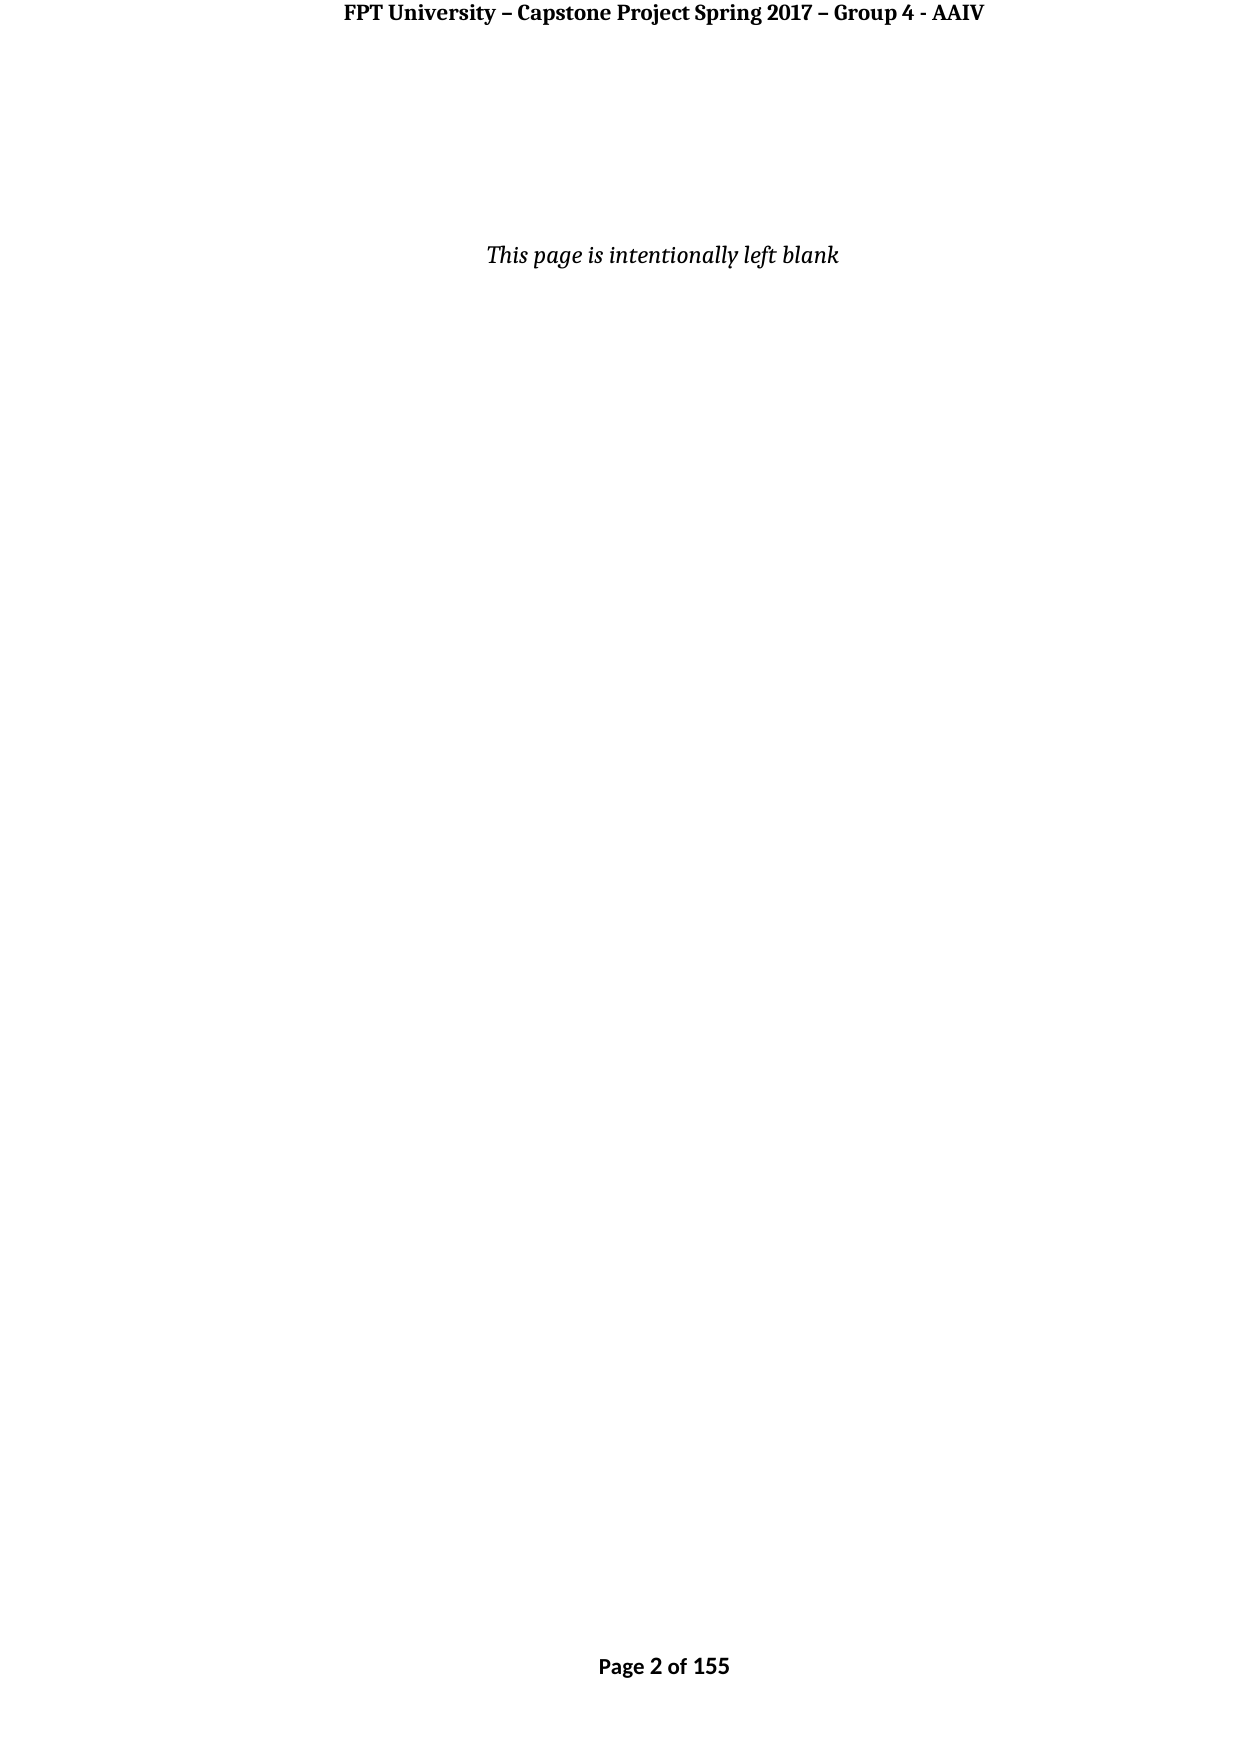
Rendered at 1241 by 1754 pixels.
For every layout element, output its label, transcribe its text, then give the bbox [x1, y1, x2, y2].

text This page is intentionally left blank [207, 241, 1122, 270]
